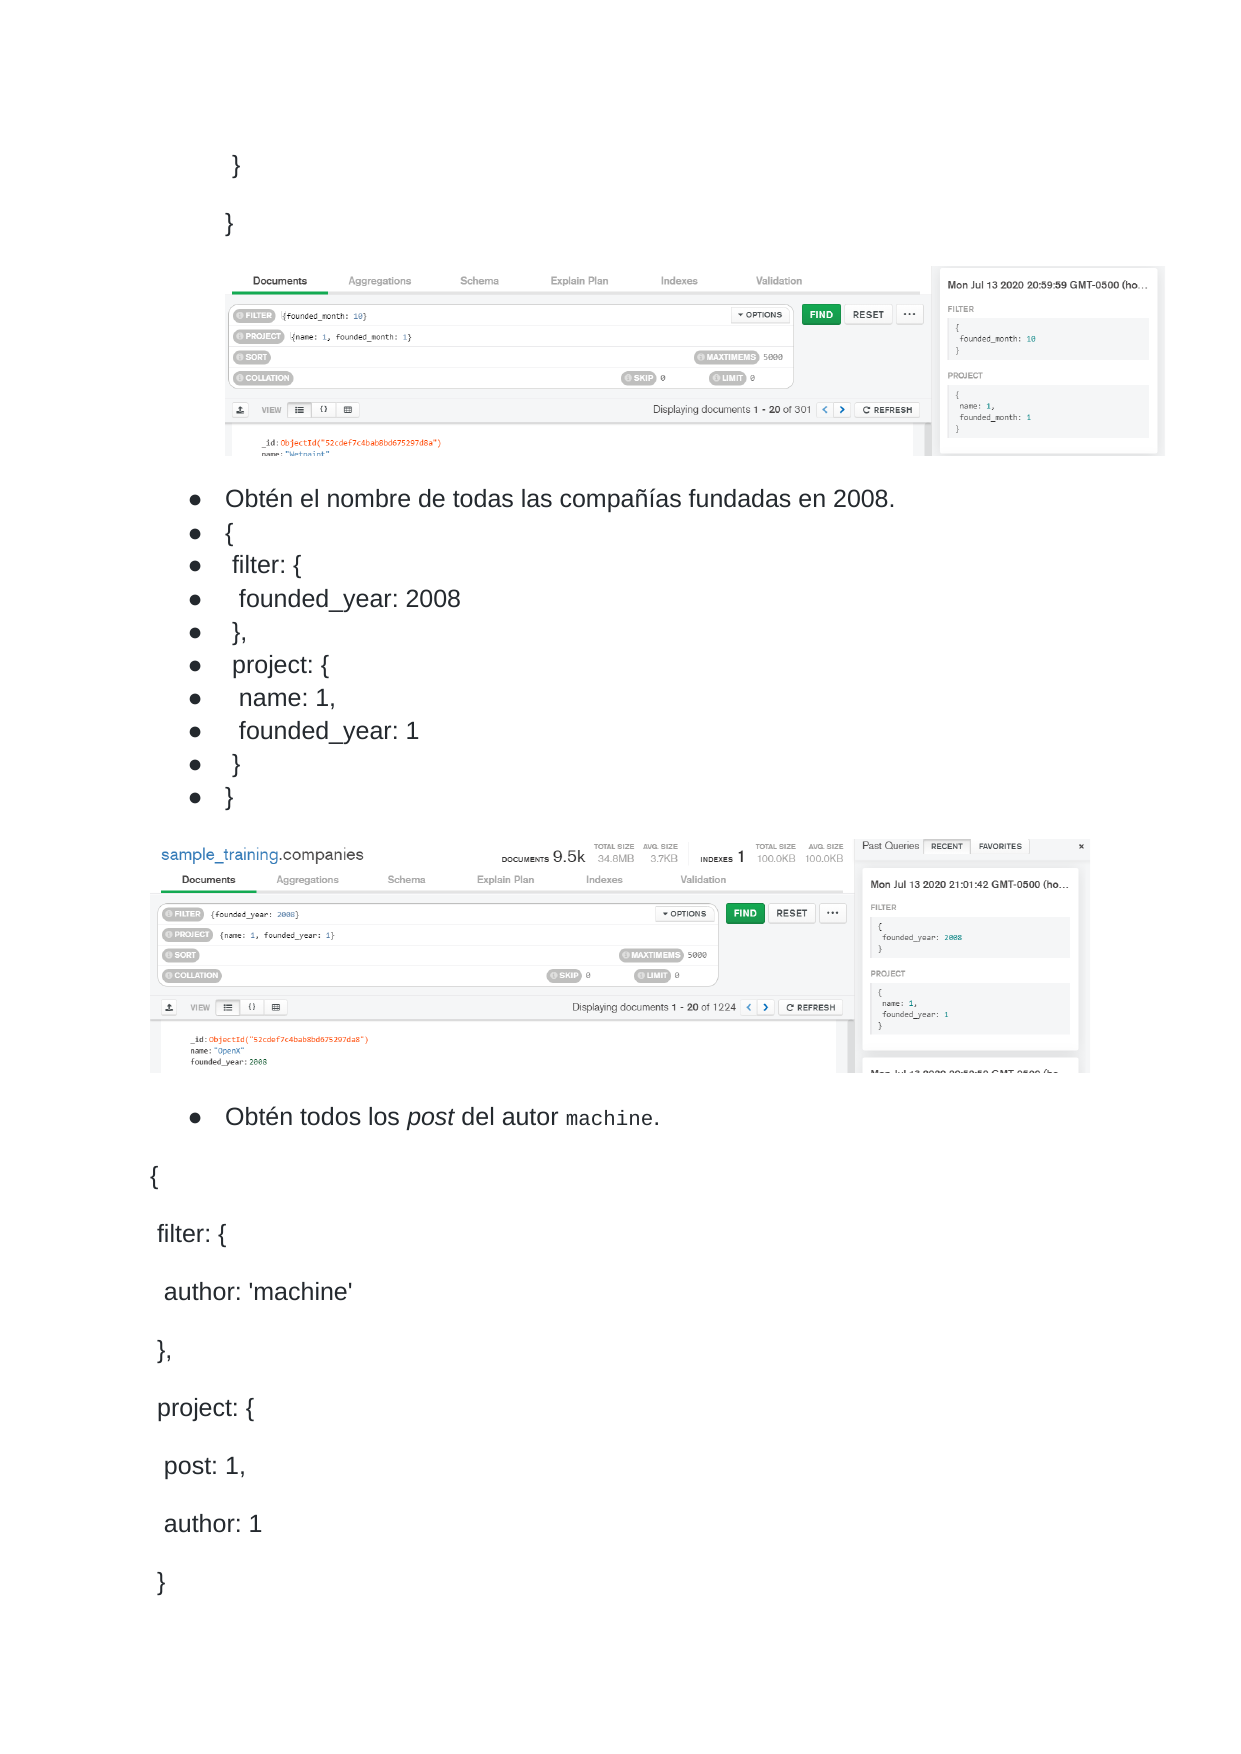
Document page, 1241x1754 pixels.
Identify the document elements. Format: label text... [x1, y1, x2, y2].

list filter: { [187, 551, 1090, 579]
list founded_year: 1 [187, 716, 1090, 744]
text { [150, 1161, 1090, 1190]
list name: 1, [187, 683, 1090, 711]
picture [150, 839, 1091, 1073]
text project: { [150, 1393, 1090, 1422]
text author: 'machine' [150, 1277, 1090, 1306]
list project: { [187, 649, 1090, 678]
list Obtén el nombre de todas las compañías fundadas en 2008. [187, 484, 1090, 513]
list Obtén todos los post del autor machine. [187, 1102, 1090, 1132]
text } [225, 150, 1090, 179]
list } [187, 749, 1090, 777]
text } [225, 208, 1090, 237]
text author: 1 [150, 1509, 1090, 1538]
list }, [187, 617, 1090, 645]
list } [187, 782, 1090, 810]
picture [225, 266, 1166, 456]
text } [150, 1567, 1090, 1596]
list founded_year: 2008 [187, 583, 1090, 612]
text }, [150, 1335, 1090, 1364]
text filter: { [150, 1219, 1090, 1248]
text post: 1, [150, 1451, 1090, 1480]
list { [187, 517, 1090, 546]
